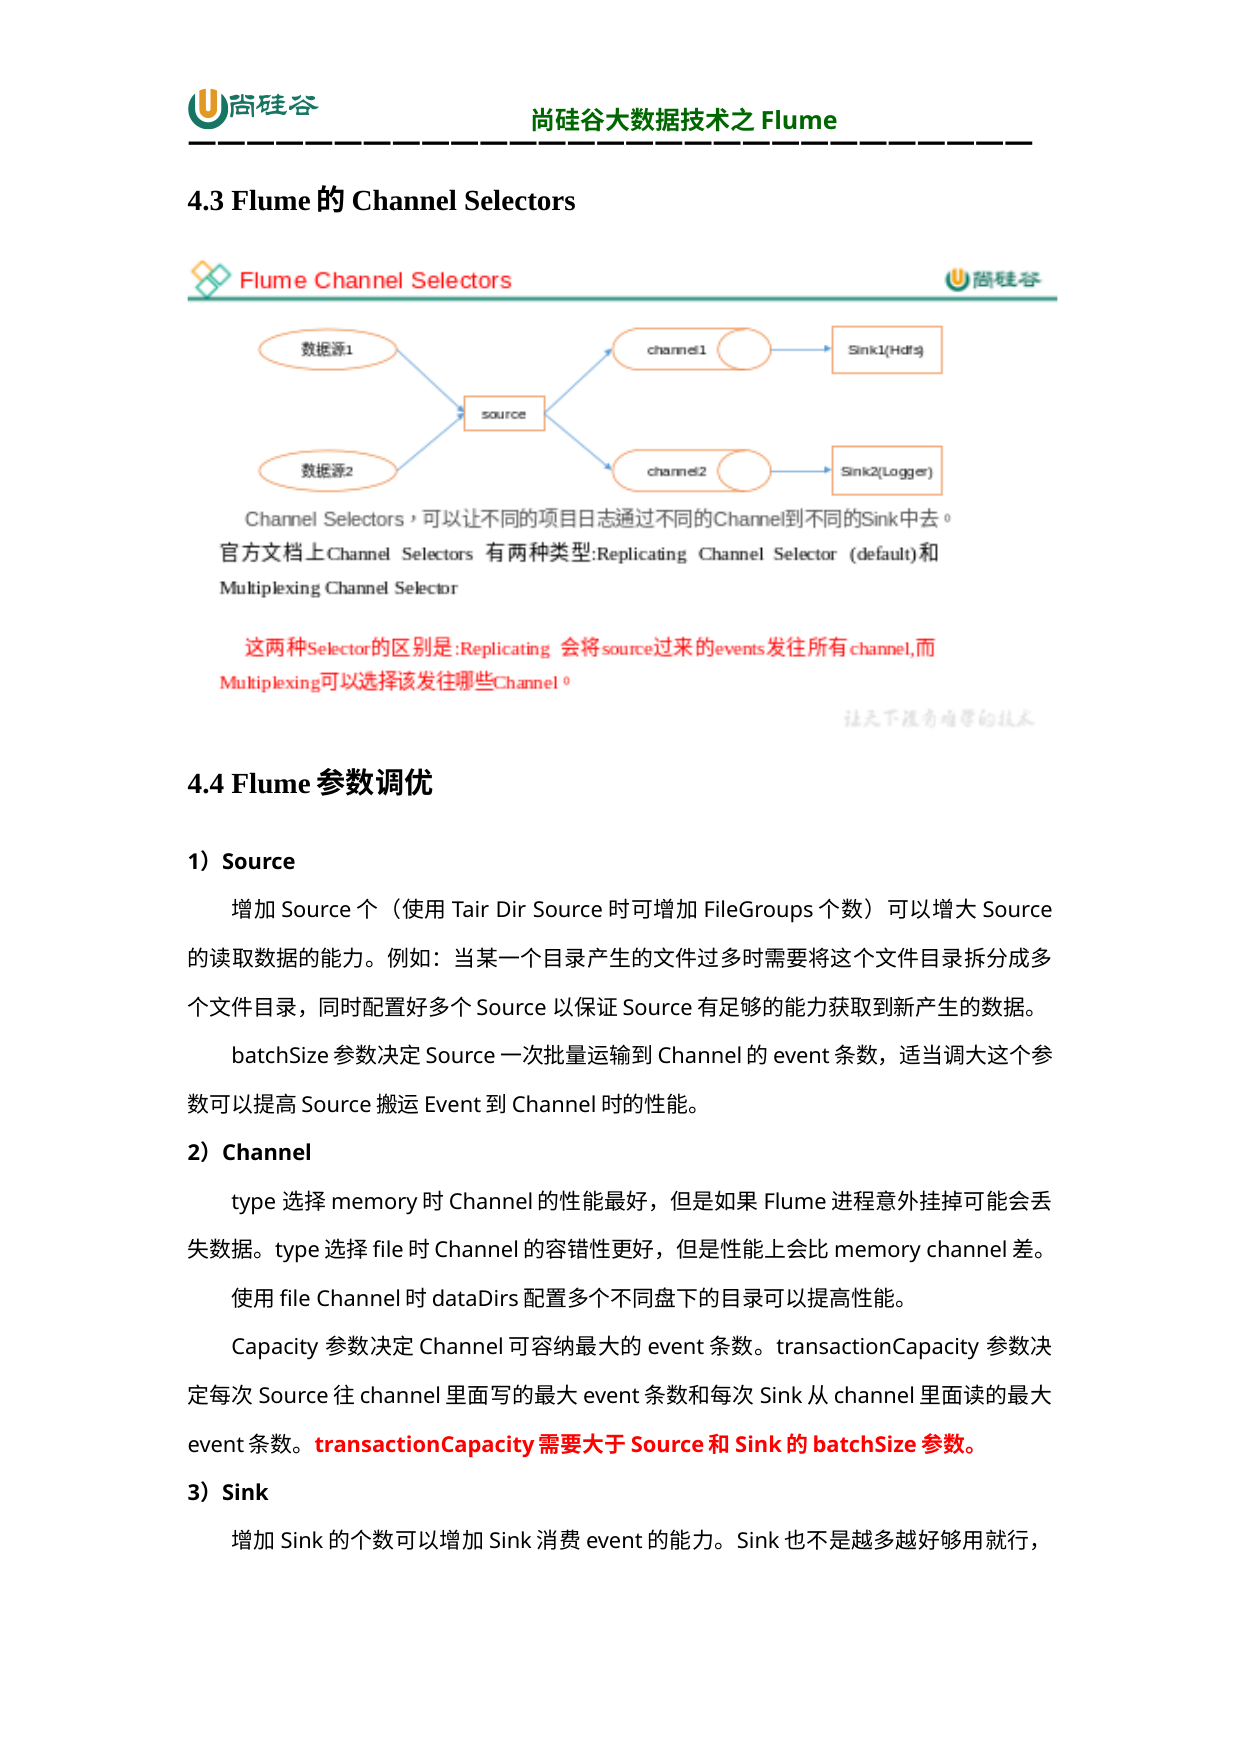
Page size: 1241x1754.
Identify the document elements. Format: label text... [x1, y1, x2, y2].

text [187, 1523, 1053, 1556]
text 1）Source [187, 844, 1053, 876]
text type 选择memory时Channel的性能最好，但是如果Flume进程意外挂掉可能会丢失数据。type选择file时Channel的容错性更好，但是性能上会比memory channel差。 [187, 1183, 1053, 1265]
text batchSize参数决定Source一次批量运输到Channel的event条数，适当调大这个参数可以提高Source搬运Event到Channel时的性能。 [187, 1038, 1053, 1119]
text 3）Sink [187, 1475, 1053, 1507]
text 2）Channel [187, 1135, 1053, 1168]
subtitle 4.4 Flume参数调优 [187, 748, 1053, 813]
text Capacity 参数决定Channel可容纳最大的event条数。transactionCapacity 参数决定每次Source往channel里面写的最大event条数和每次Sink从channel里面读的最大event条数。transactionCapacity需要大于Source和Sink的batchSize参数。 [187, 1329, 1053, 1459]
text 增加Source个（使用Tair Dir Source时可增加FileGroups个数）可以增大Source的读取数据的能力。例如：当某一个目录产生的文件过多时需要将这个文件目录拆分成多个文件目录，同时配置好多个Source 以保证Source有足够的能力获取到新产生的数据。 [187, 892, 1053, 1022]
text 使用file Channel时dataDirs配置多个不同盘下的目录可以提高性能。 [187, 1281, 1053, 1313]
subtitle 4.3 Flume的Channel Selectors [187, 165, 1053, 230]
